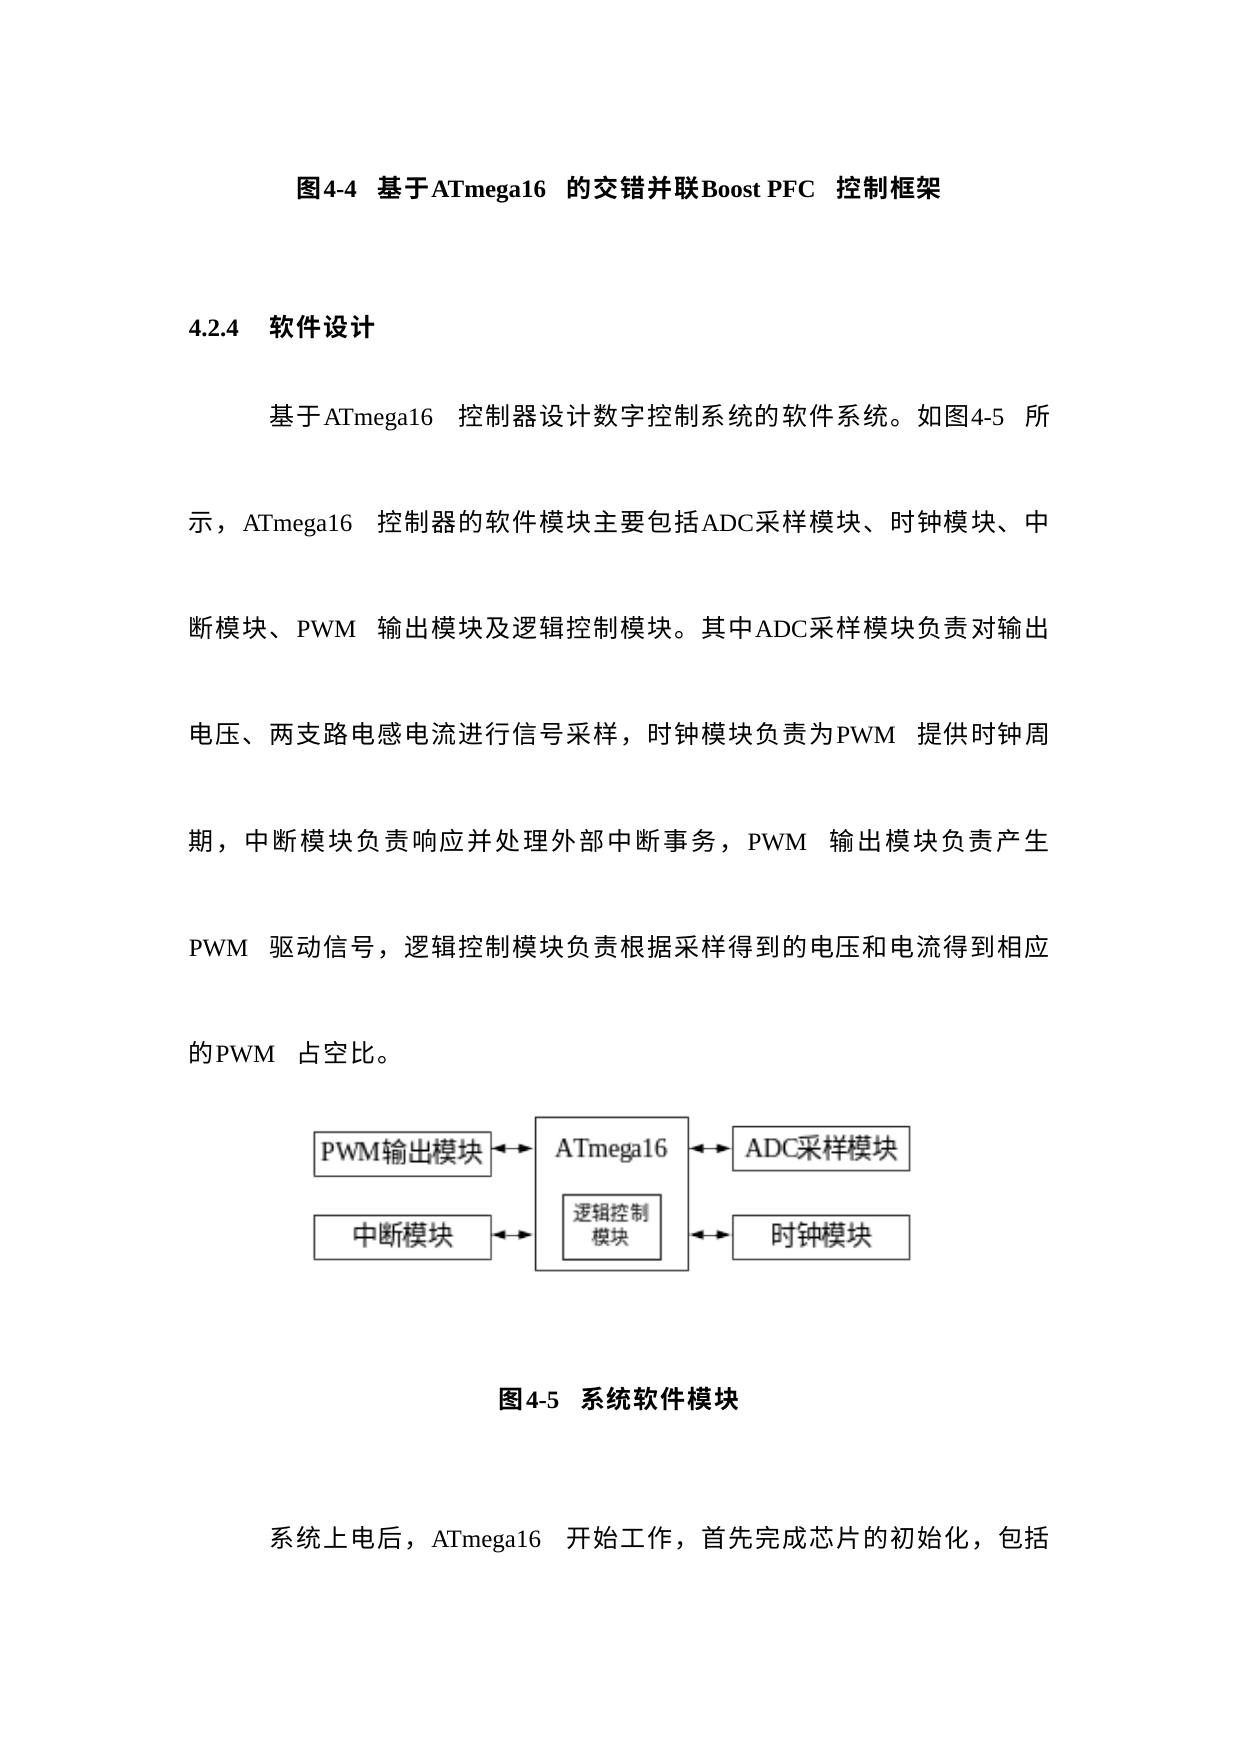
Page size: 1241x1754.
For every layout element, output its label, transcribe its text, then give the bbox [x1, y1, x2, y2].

text 基于ATmega16控制器设计数字控制系统的软件系统。如图4-5所示，ATmega16控制器的软件模块主要包括ADC采样模块、时钟模块、中断模块、PWM输出模块及逻辑控制模块。其中ADC采样模块负责对输出电压、两支路电感电流进行信号采样，时钟模块负责为PWM提供时钟周期，中断模块负责响应并处理外部中断事务，PWM输出模块负责产生PWM驱动信号，逻辑控制模块负责根据采样得到的电压和电流得到相应的PWM占空比。 [188, 379, 1052, 1087]
text 图4-4 基于ATmega16的交错并联Boost PFC控制框架 [188, 151, 1052, 222]
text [188, 1501, 1052, 1572]
text 图4-5 系统软件模块 [188, 1362, 1052, 1433]
text 4.2.4 软件设计 [188, 290, 1052, 361]
